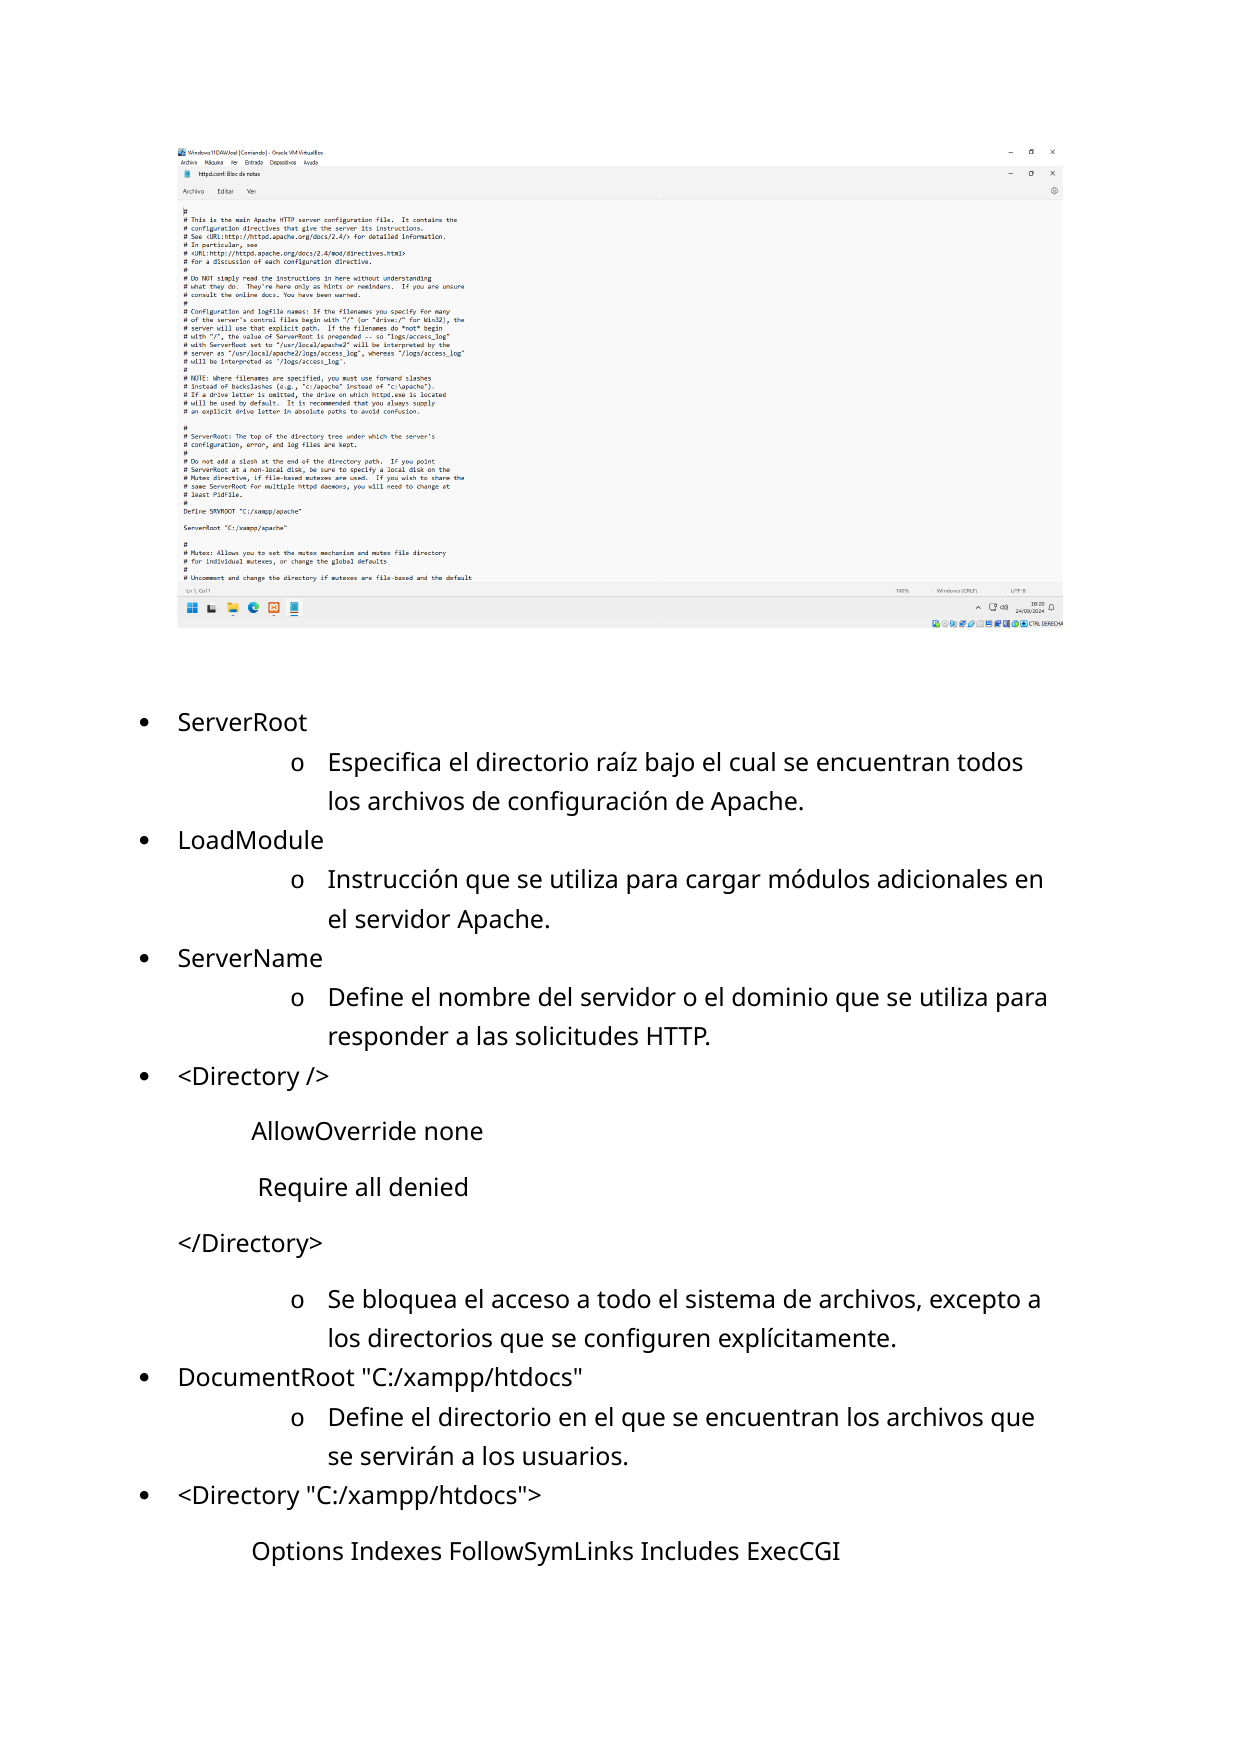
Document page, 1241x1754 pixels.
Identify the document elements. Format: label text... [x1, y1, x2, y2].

list ServerRoot [140, 705, 1063, 739]
list DocumentRoot "C:/xampp/htdocs" [140, 1360, 1063, 1394]
text Options Indexes FollowSymLinks Includes ExecCGI [177, 1533, 1063, 1568]
text </Directory> [177, 1226, 1063, 1260]
text Require all denied [177, 1170, 1063, 1204]
picture [177, 147, 1063, 628]
list LoadModule [140, 823, 1063, 857]
list <Directory "C:/xampp/htdocs"> [140, 1478, 1063, 1512]
list Instrucción que se utiliza para cargar módulos adicionales en el servidor Apache. [290, 862, 1063, 935]
list <Directory /> [140, 1058, 1063, 1092]
list Especifica el directorio raíz bajo el cual se encuentran todos los archivos de configuración de Apache. [290, 744, 1063, 818]
list Define el nombre del servidor o el dominio que se utiliza para responder a las solicitudes HTTP. [290, 979, 1063, 1053]
text AllowOverride none [177, 1114, 1063, 1148]
list Define el directorio en el que se encuentran los archivos que se servirán a los usuarios. [290, 1399, 1063, 1473]
list ServerName [140, 940, 1063, 974]
list Se bloquea el acceso a todo el sistema de archivos, excepto a los directorios que se configuren explícitamente. [290, 1281, 1063, 1355]
